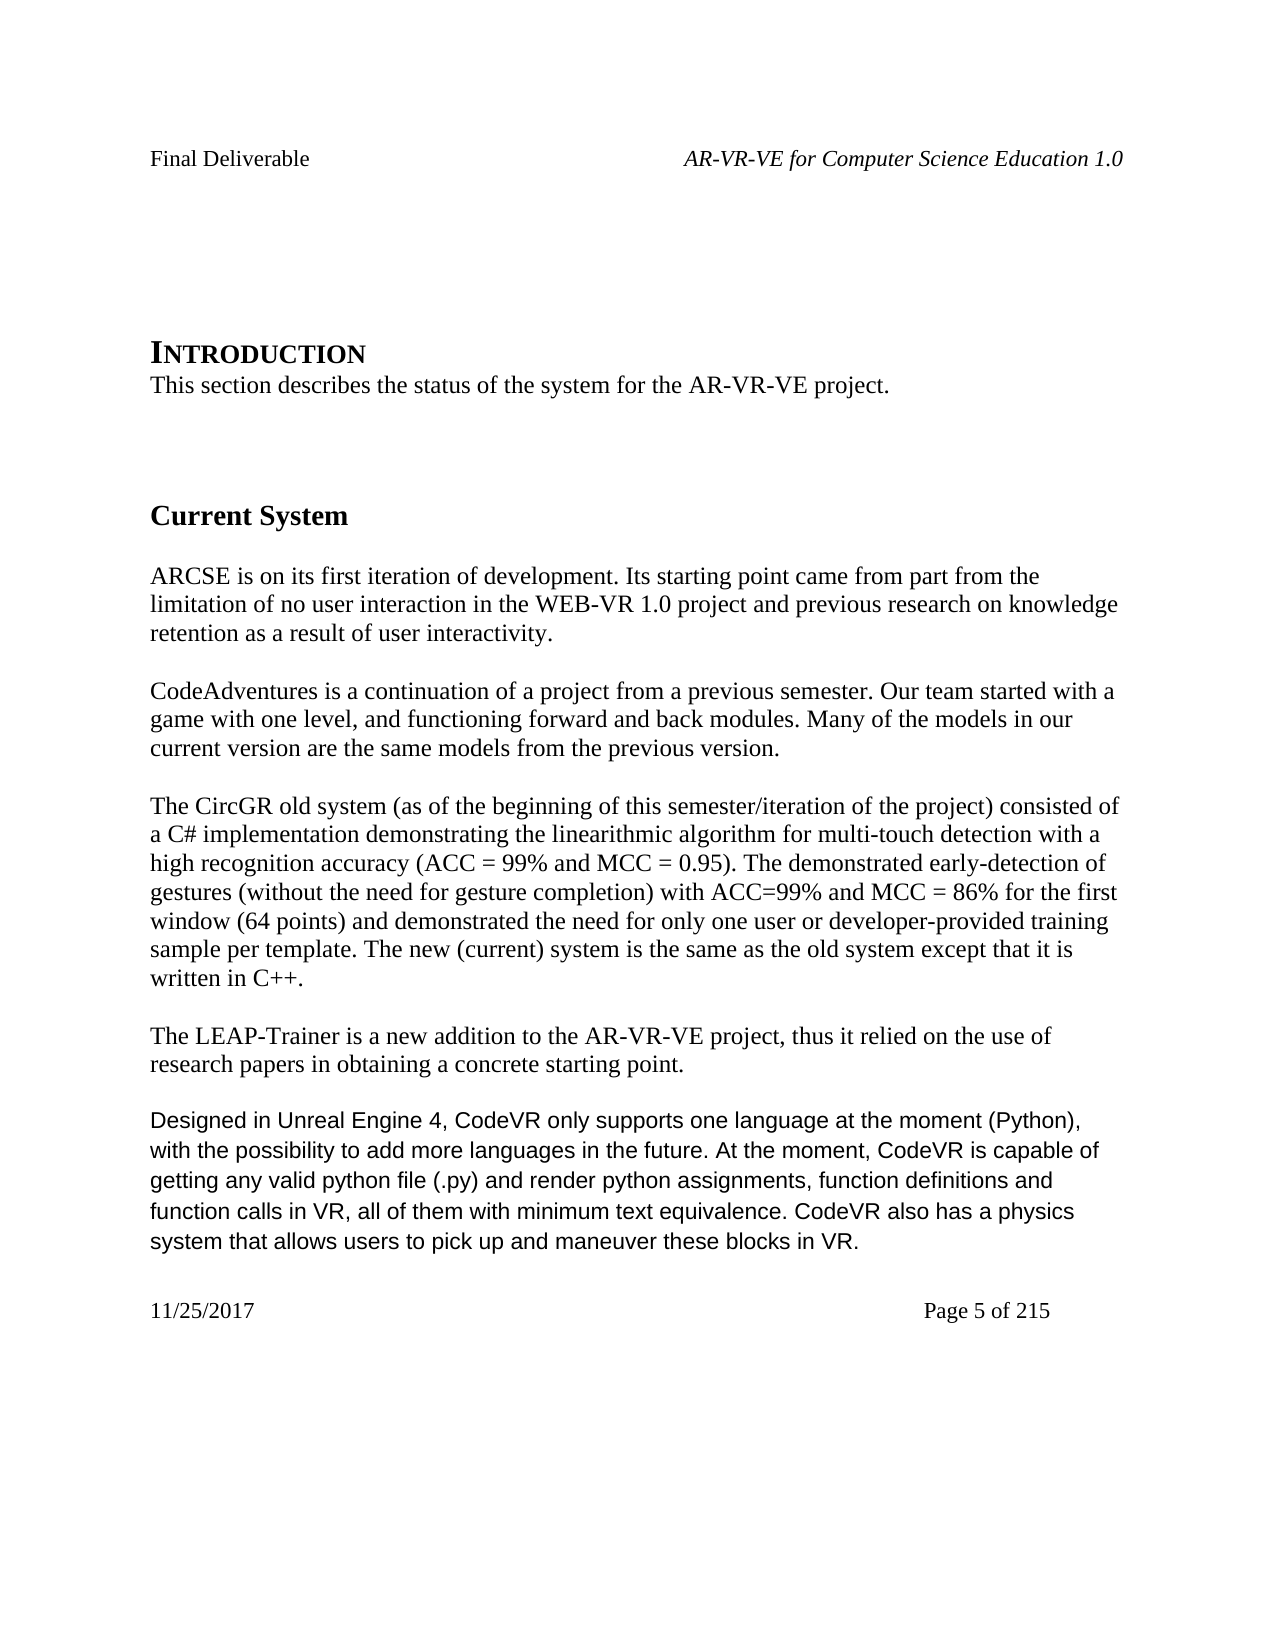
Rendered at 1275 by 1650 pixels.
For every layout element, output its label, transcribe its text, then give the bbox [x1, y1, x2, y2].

text ARCSE is on its first iteration of development. Its starting point came from part from the limitation of no user interaction in the WEB-VR 1.0 project and previous research on knowledge retention as a result of user interactivity. [150, 561, 1125, 647]
text Designed in Unreal Engine 4, CodeVR only supports one language at the moment (Python), with the possibility to add more languages in the future. At the moment, CodeVR is capable of getting any valid python file (.py) and render python assignments, function definitions and function calls in VR, all of them with minimum text equivalence. CodeVR also has a physics system that allows users to pick up and maneuver these blocks in VR. [150, 1107, 1125, 1254]
text CodeAdventures is a continuation of a project from a previous semester. Our team started with a game with one level, and functioning forward and back modules. Many of the models in our current version are the same models from the previous version. [150, 676, 1125, 762]
text The CircGR old system (as of the beginning of this semester/iteration of the project) consisted of a C# implementation demonstrating the linearithmic algorithm for multi-touch detection with a high recognition accuracy (ACC = 99% and MCC = 0.95). The demonstrated early-detection of gestures (without the need for gesture completion) with ACC=99% and MCC = 86% for the first window (64 points) and demonstrated the need for only one user or developer-provided training sample per template. The new (current) system is the same as the old system except that it is written in C++. [150, 791, 1125, 992]
subtitle Introduction [150, 332, 1125, 371]
text This section describes the status of the system for the AR-VR-VE project. [150, 371, 1125, 399]
text The LEAP-Trainer is a new addition to the AR-VR-VE project, thus it relied on the use of research papers in obtaining a concrete starting point. [150, 1021, 1125, 1078]
subtitle Current System [150, 498, 1125, 532]
